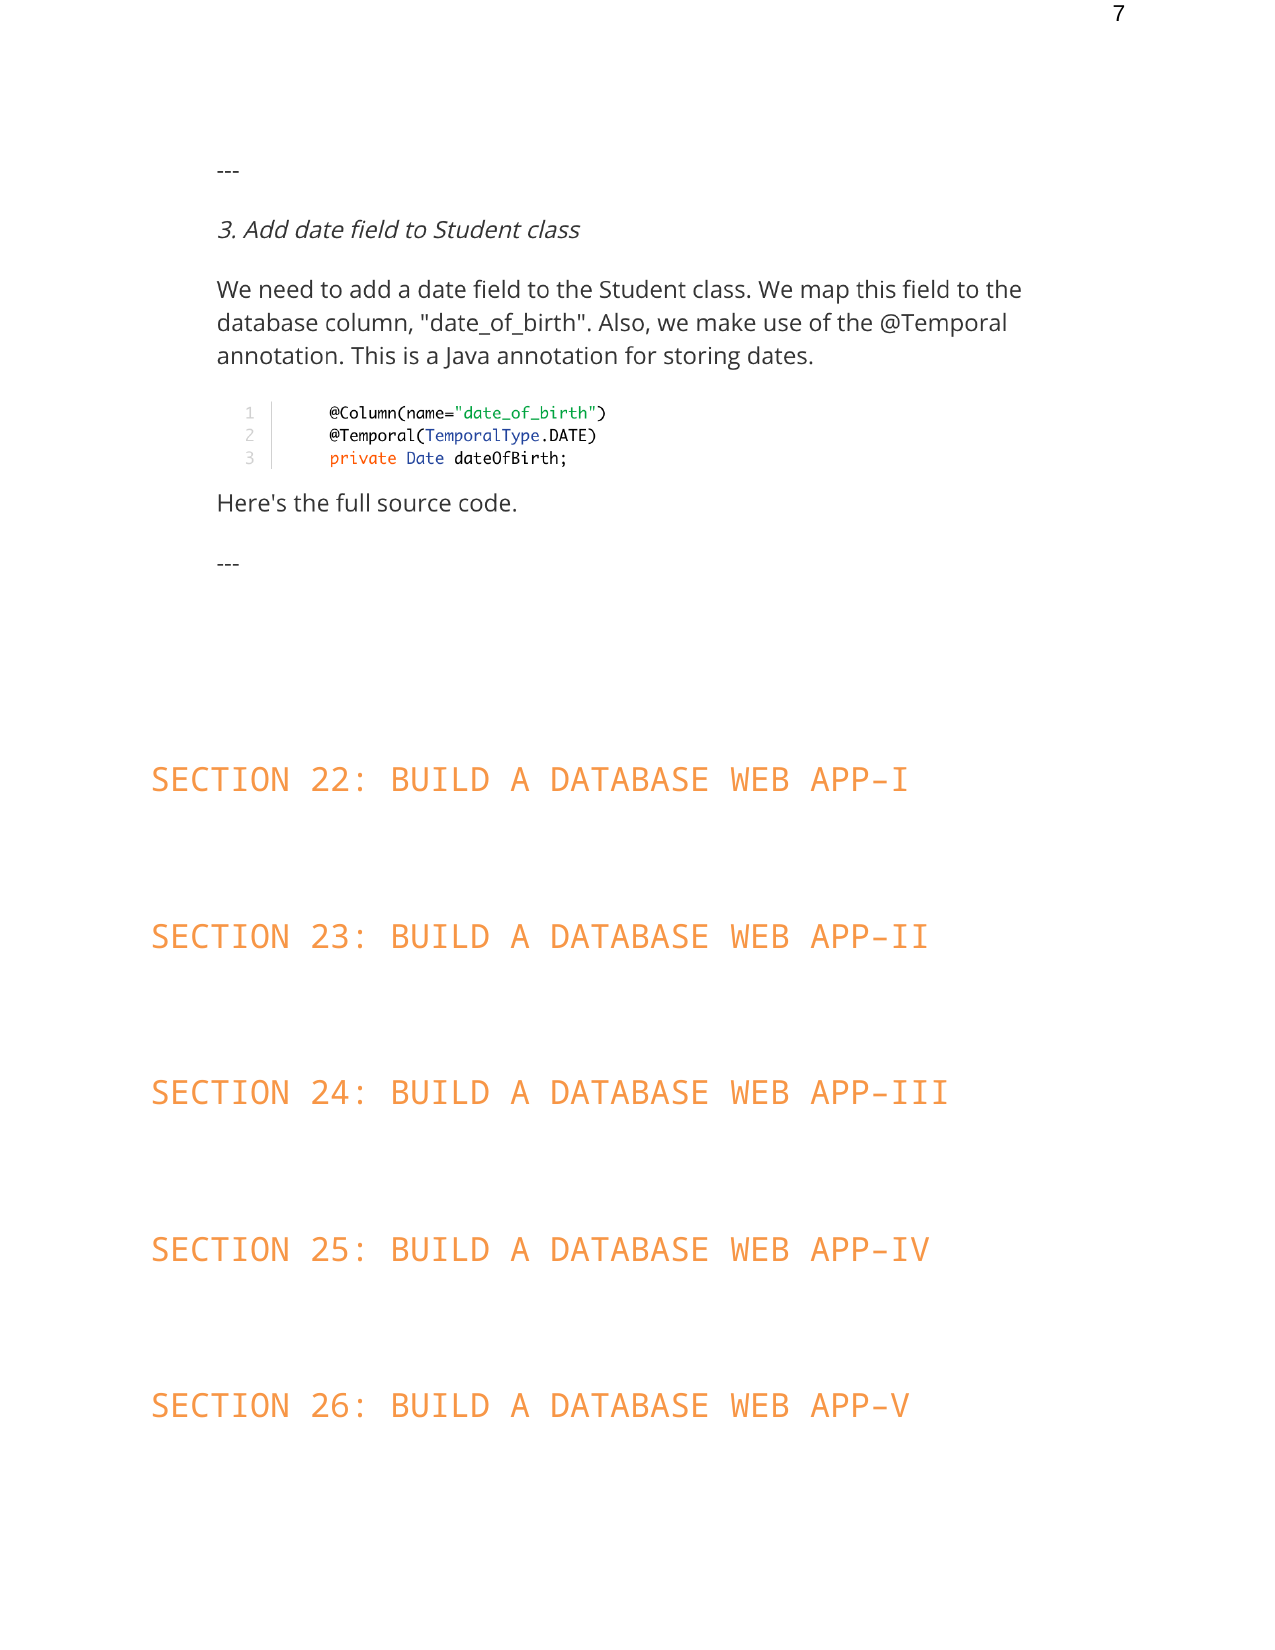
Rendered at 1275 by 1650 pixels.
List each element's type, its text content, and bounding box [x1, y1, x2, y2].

picture [150, 150, 1124, 612]
text SECTION 22: BUILD A DATABASE WEB APP–I [150, 756, 1125, 801]
text SECTION 25: BUILD A DATABASE WEB APP–IV [150, 1226, 1125, 1271]
text SECTION 26: BUILD A DATABASE WEB APP–V [150, 1382, 1125, 1428]
text SECTION 24: BUILD A DATABASE WEB APP–III [150, 1069, 1125, 1114]
text SECTION 23: BUILD A DATABASE WEB APP–II [150, 912, 1125, 958]
